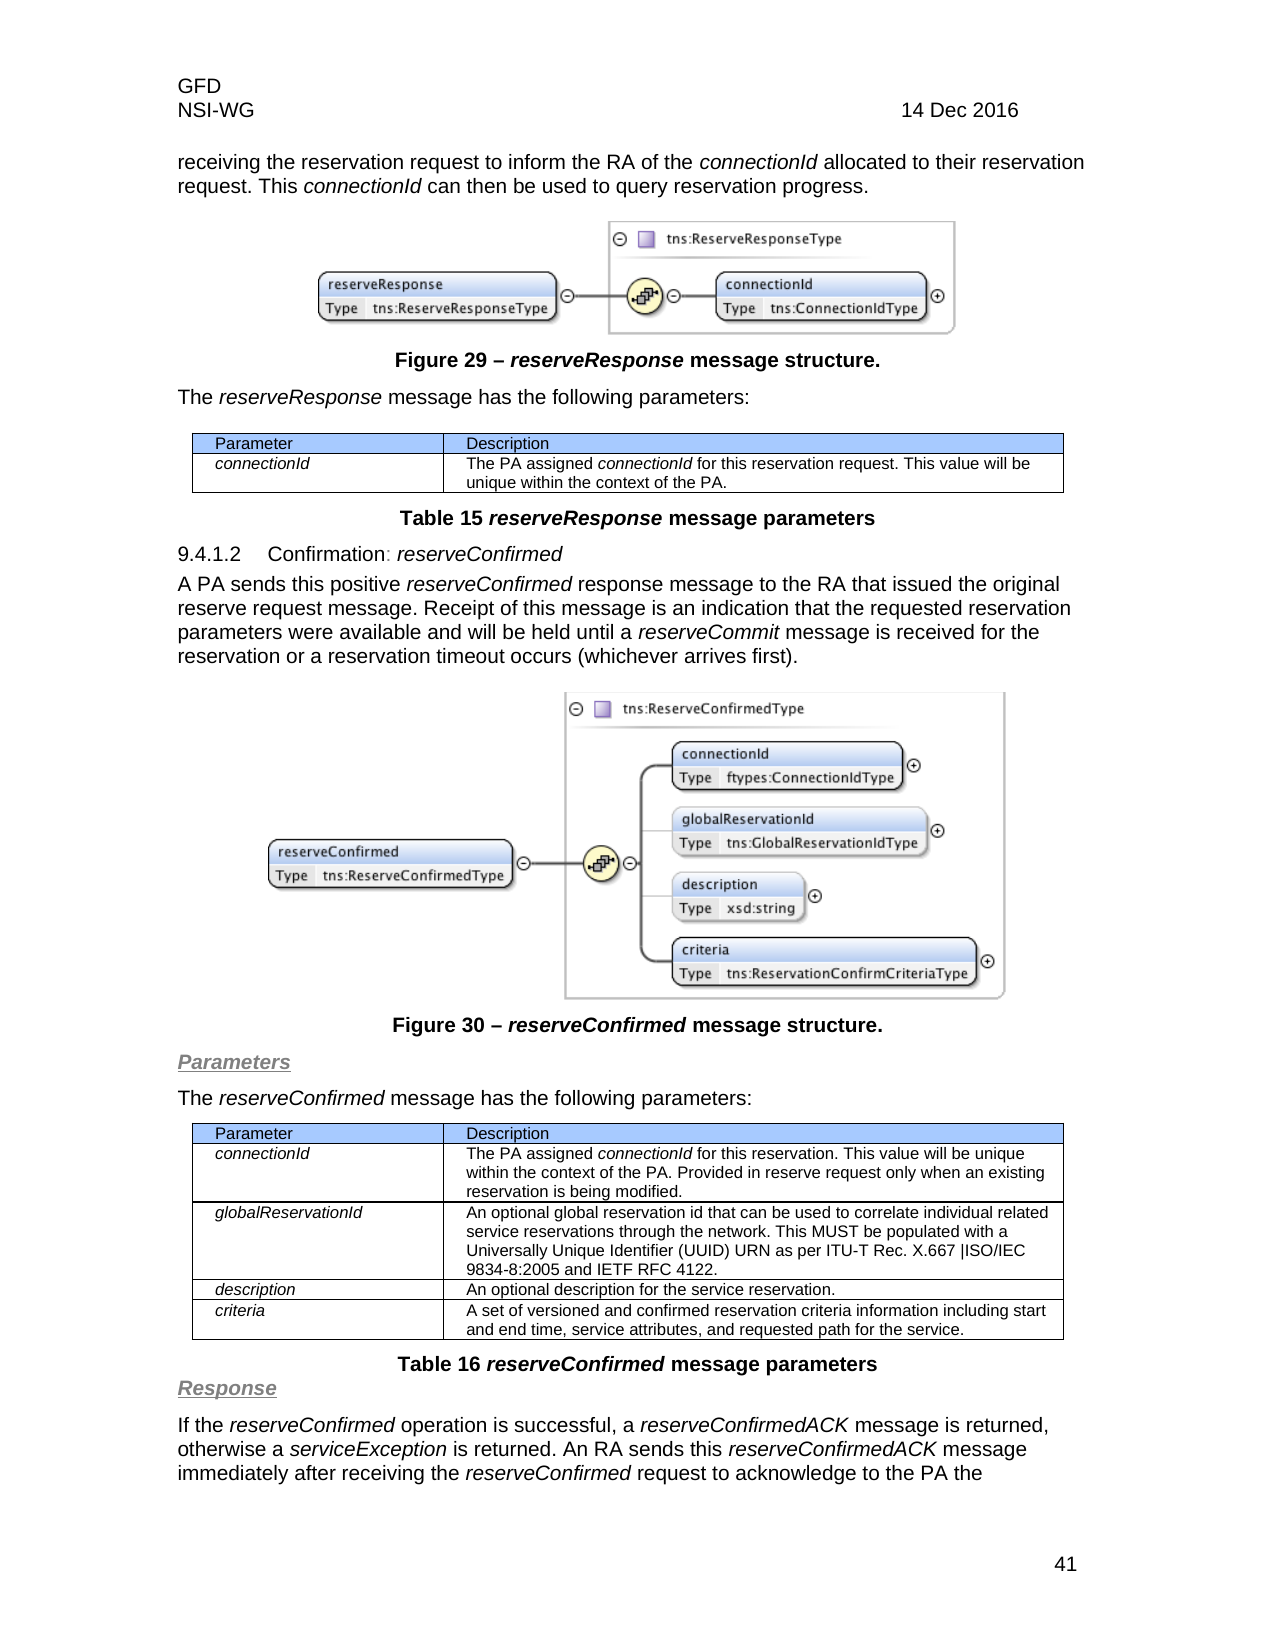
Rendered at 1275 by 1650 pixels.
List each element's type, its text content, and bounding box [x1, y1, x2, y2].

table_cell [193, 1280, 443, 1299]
text Response [177, 1376, 1098, 1400]
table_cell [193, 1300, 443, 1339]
text The reserveResponse message has the following parameters: [177, 384, 1098, 408]
subtitle Confirmation: reserveConfirmed [177, 542, 1098, 566]
text A PA sends this positive reserveConfirmed response message to the RA that issued the original reserve request message. Receipt of this message is an indication that the requested reservation parameters were available and will be held until a reserveCommit message is received for the reservation or a reservation timeout occurs (whichever arrives first). [177, 572, 1098, 692]
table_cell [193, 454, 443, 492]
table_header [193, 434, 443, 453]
text Table 16 reserveConfirmed message parameters [177, 1352, 1098, 1376]
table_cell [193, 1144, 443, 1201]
text The reserveConfirmed message has the following parameters: [177, 1086, 1098, 1110]
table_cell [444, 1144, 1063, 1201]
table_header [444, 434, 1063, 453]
picture [268, 692, 1007, 1001]
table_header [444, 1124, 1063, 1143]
text Parameters [177, 1050, 1098, 1074]
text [177, 150, 1098, 198]
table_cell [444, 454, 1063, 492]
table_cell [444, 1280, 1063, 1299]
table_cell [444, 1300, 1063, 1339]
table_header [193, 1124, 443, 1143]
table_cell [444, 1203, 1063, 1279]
text Table 15 reserveResponse message parameters [177, 506, 1098, 529]
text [177, 1413, 1098, 1484]
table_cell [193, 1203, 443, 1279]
picture [318, 221, 957, 336]
